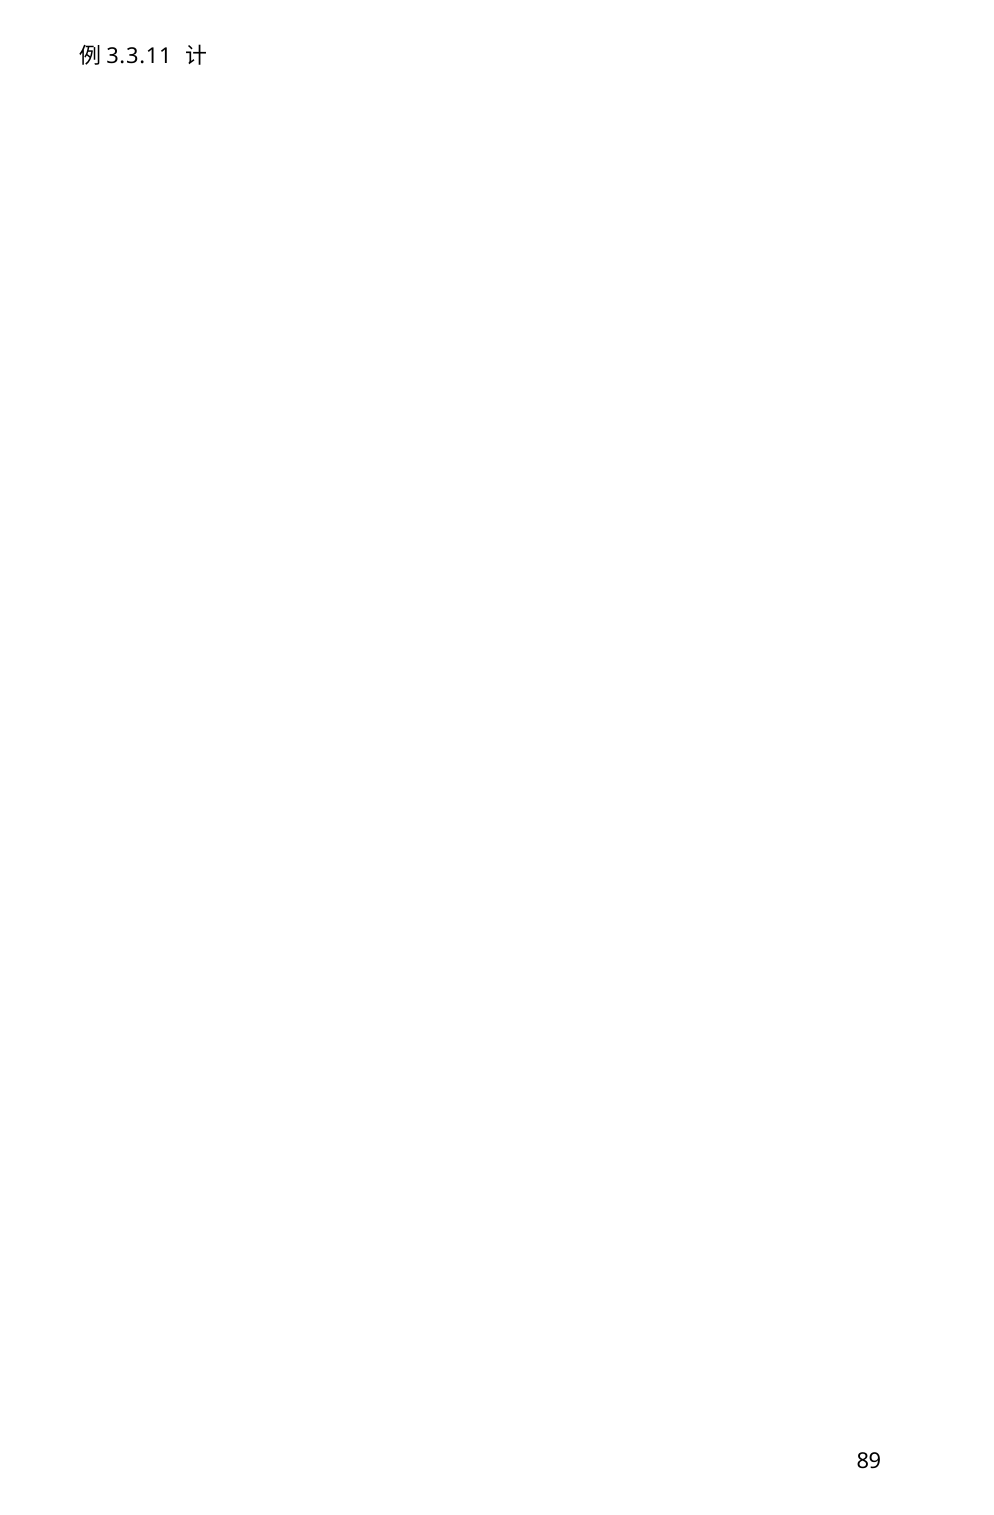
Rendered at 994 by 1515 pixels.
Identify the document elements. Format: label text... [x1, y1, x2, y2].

text 例3.3.11 计 [79, 42, 881, 69]
